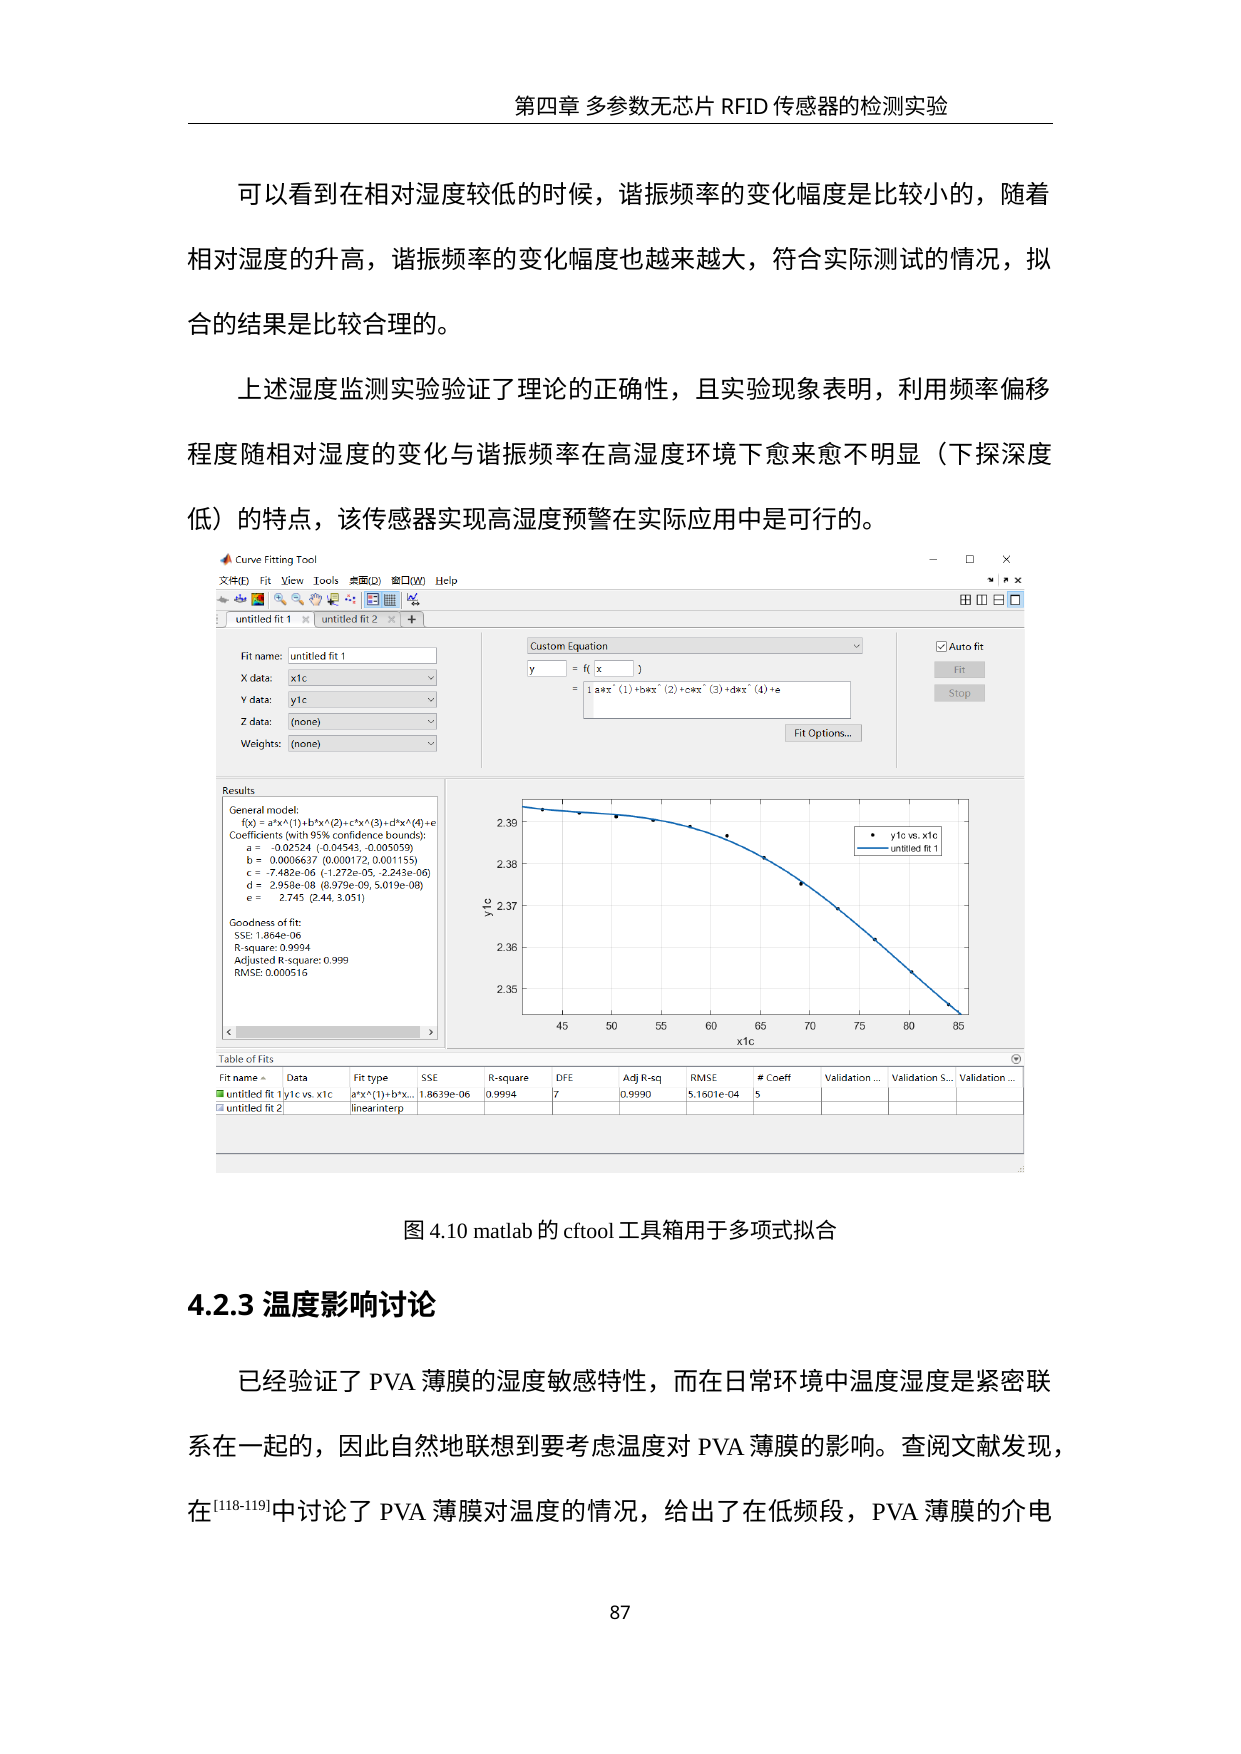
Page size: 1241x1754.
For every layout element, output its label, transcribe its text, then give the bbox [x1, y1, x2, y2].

text 图4.10 matlab的cftool工具箱用于多项式拟合 [187, 1212, 1053, 1245]
text 可以看到在相对湿度较低的时候，谐振频率的变化幅度是比较小的，随着相对湿度的升高，谐振频率的变化幅度也越来越大，符合实际测试的情况，拟合的结果是比较合理的。 [187, 160, 1053, 355]
text 上述湿度监测实验验证了理论的正确性，且实验现象表明，利用频率偏移程度随相对湿度的变化与谐振频率在高湿度环境下愈来愈不明显（下探深度低）的特点，该传感器实现高湿度预警在实际应用中是可行的。 [187, 355, 1053, 550]
subtitle 4.2.3 温度影响讨论 [187, 1270, 1053, 1335]
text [187, 1347, 1053, 1542]
picture [216, 549, 1025, 1173]
